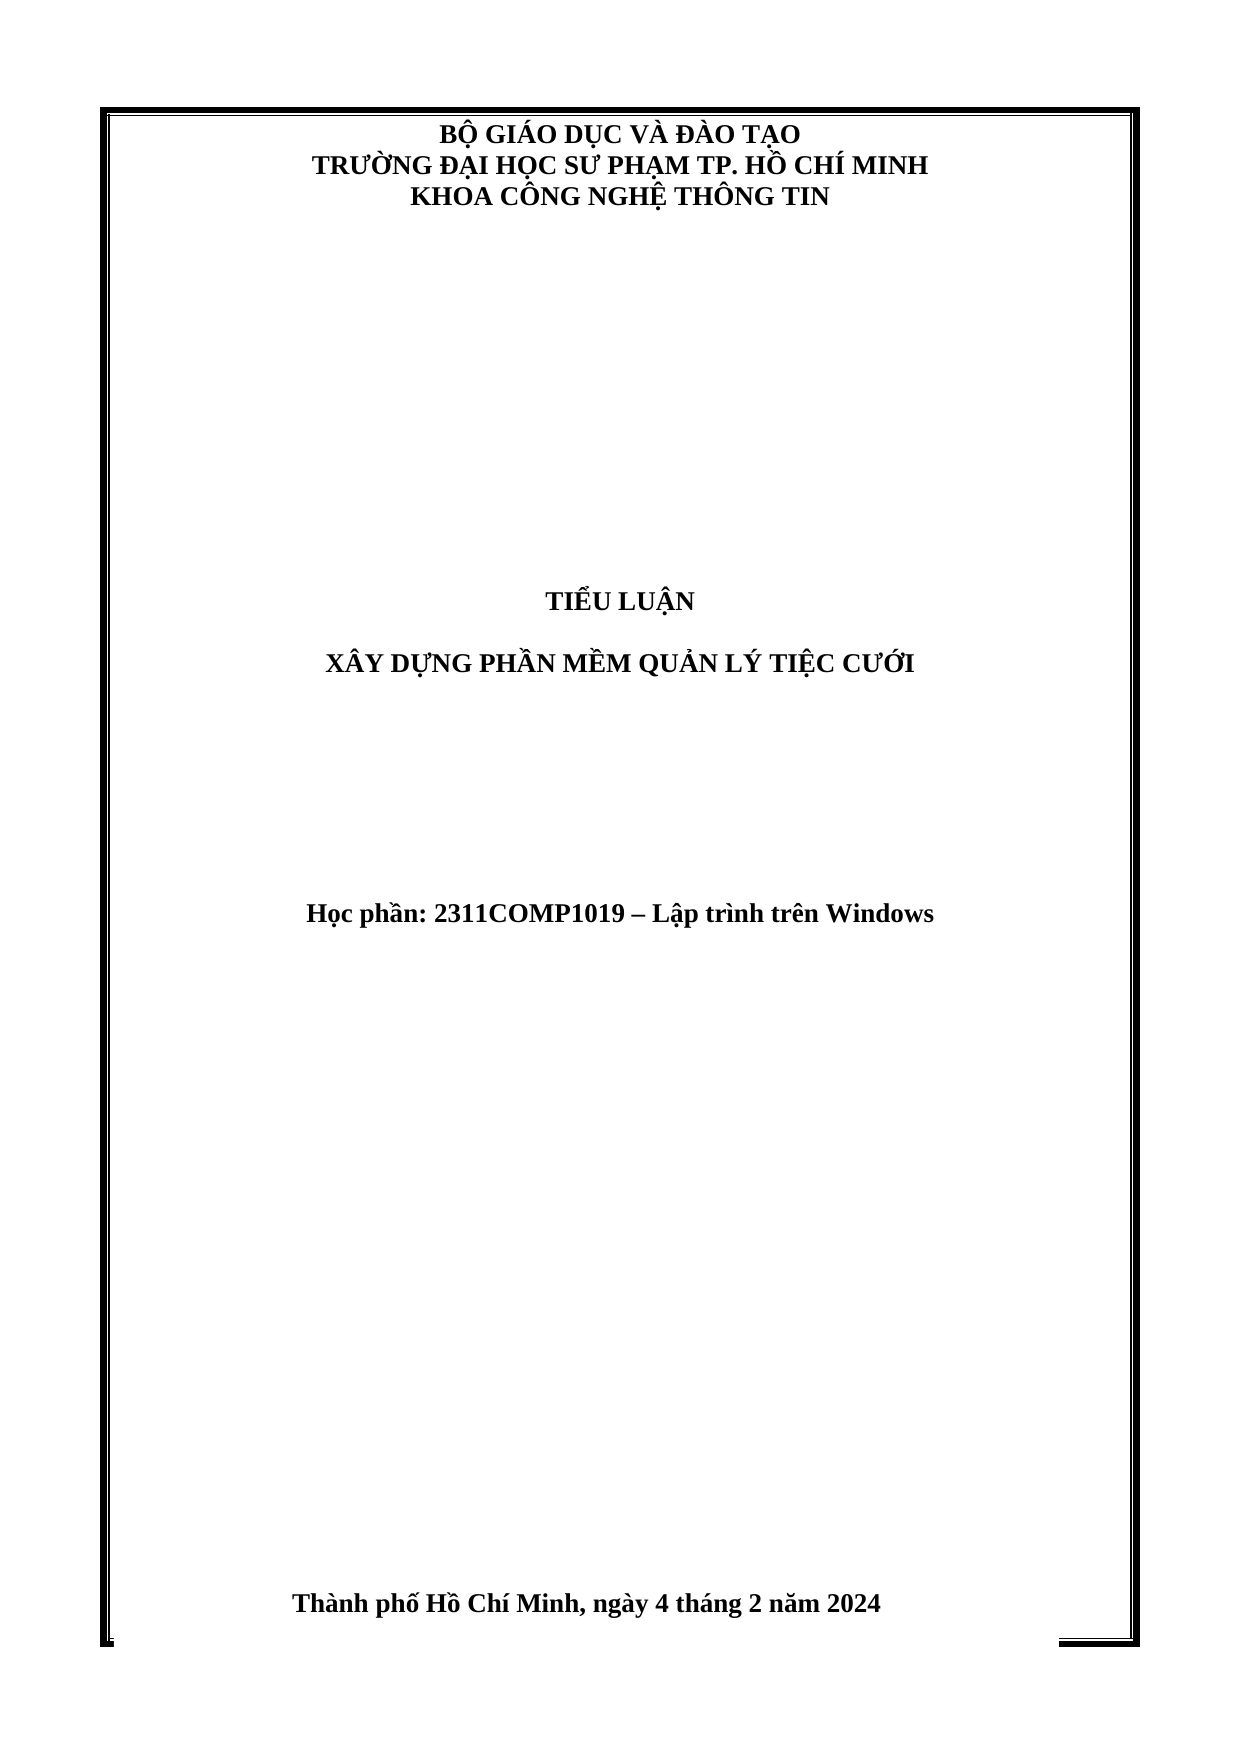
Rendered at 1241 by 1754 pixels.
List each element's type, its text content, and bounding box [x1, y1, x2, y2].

text XÂY DỰNG PHẦN MỀM QUẢN LÝ TIỆC CƯỚI [118, 648, 1122, 679]
text KHOA CÔNG NGHỆ THÔNG TIN [118, 180, 1122, 212]
list BỘ GIÁO DỤC VÀ ĐÀO TẠO [118, 118, 1122, 149]
text TRƯỜNG ĐẠI HỌC SƯ PHẠM TP. HỒ CHÍ MINH [118, 149, 1122, 180]
text TIỂU LUẬN [118, 585, 1122, 616]
text Học phần: 2311COMP1019 – Lập trình trên Windows [118, 897, 1122, 928]
